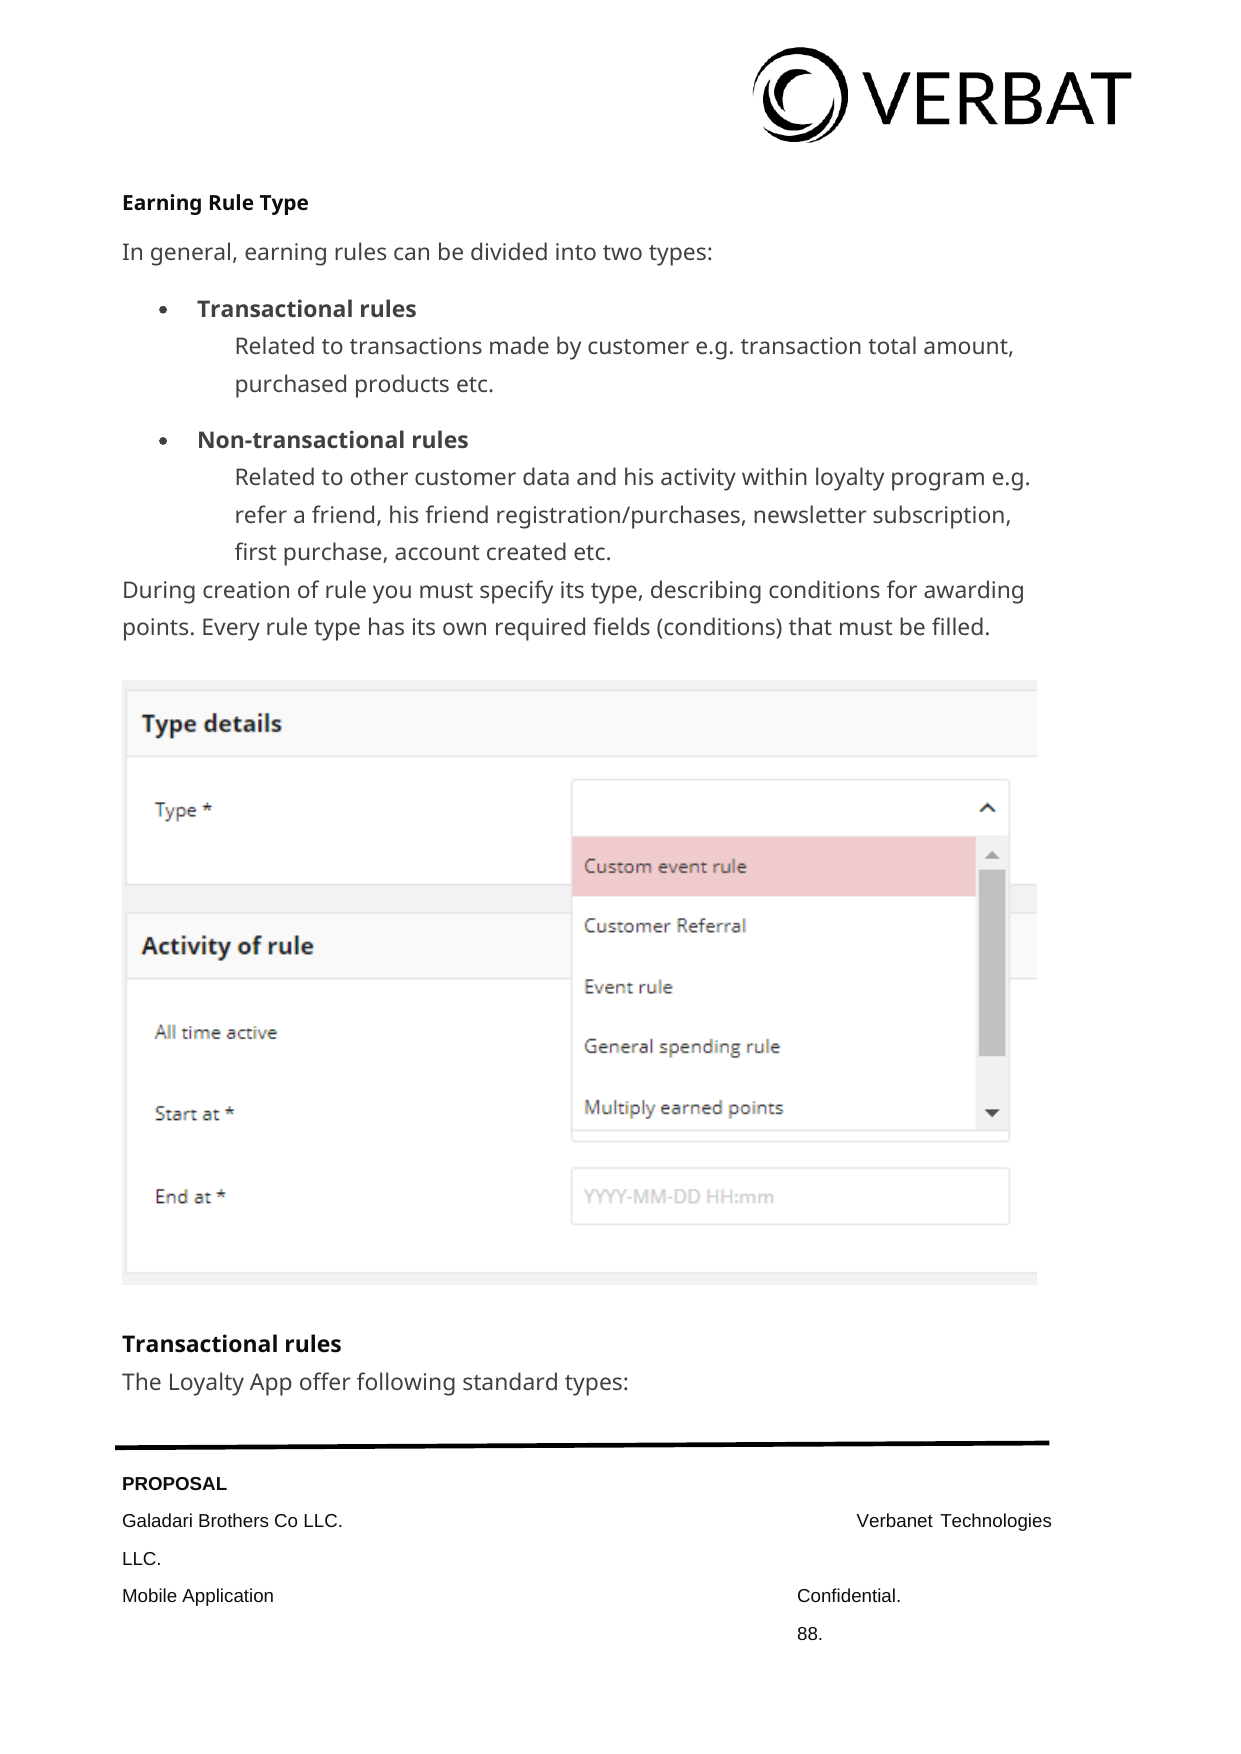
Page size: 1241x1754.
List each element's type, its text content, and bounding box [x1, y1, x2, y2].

text During creation of rule you must specify its type, describing conditions for awarding points. Every rule type has its own required fields (conditions) that must be filled. [122, 567, 1053, 642]
text The Loyalty App offer following standard types: [122, 1360, 1053, 1397]
text Related to other customer data and his activity within loyalty program e.g. refer a friend, his friend registration/purchases, newsletter subscription, first purchase, account created etc. [234, 455, 1053, 567]
list Non-transactional rules [159, 417, 1053, 455]
text Related to transactions made by customer e.g. transaction total amount, purchased products etc. [234, 324, 1053, 399]
picture [121, 680, 1037, 1285]
text In general, earning rules can be divided into two types: [122, 236, 1053, 267]
text Transactional rules [122, 1322, 1053, 1360]
picture [748, 42, 1136, 142]
list Transactional rules [159, 286, 1053, 324]
text Earning Rule Type [122, 188, 1053, 217]
